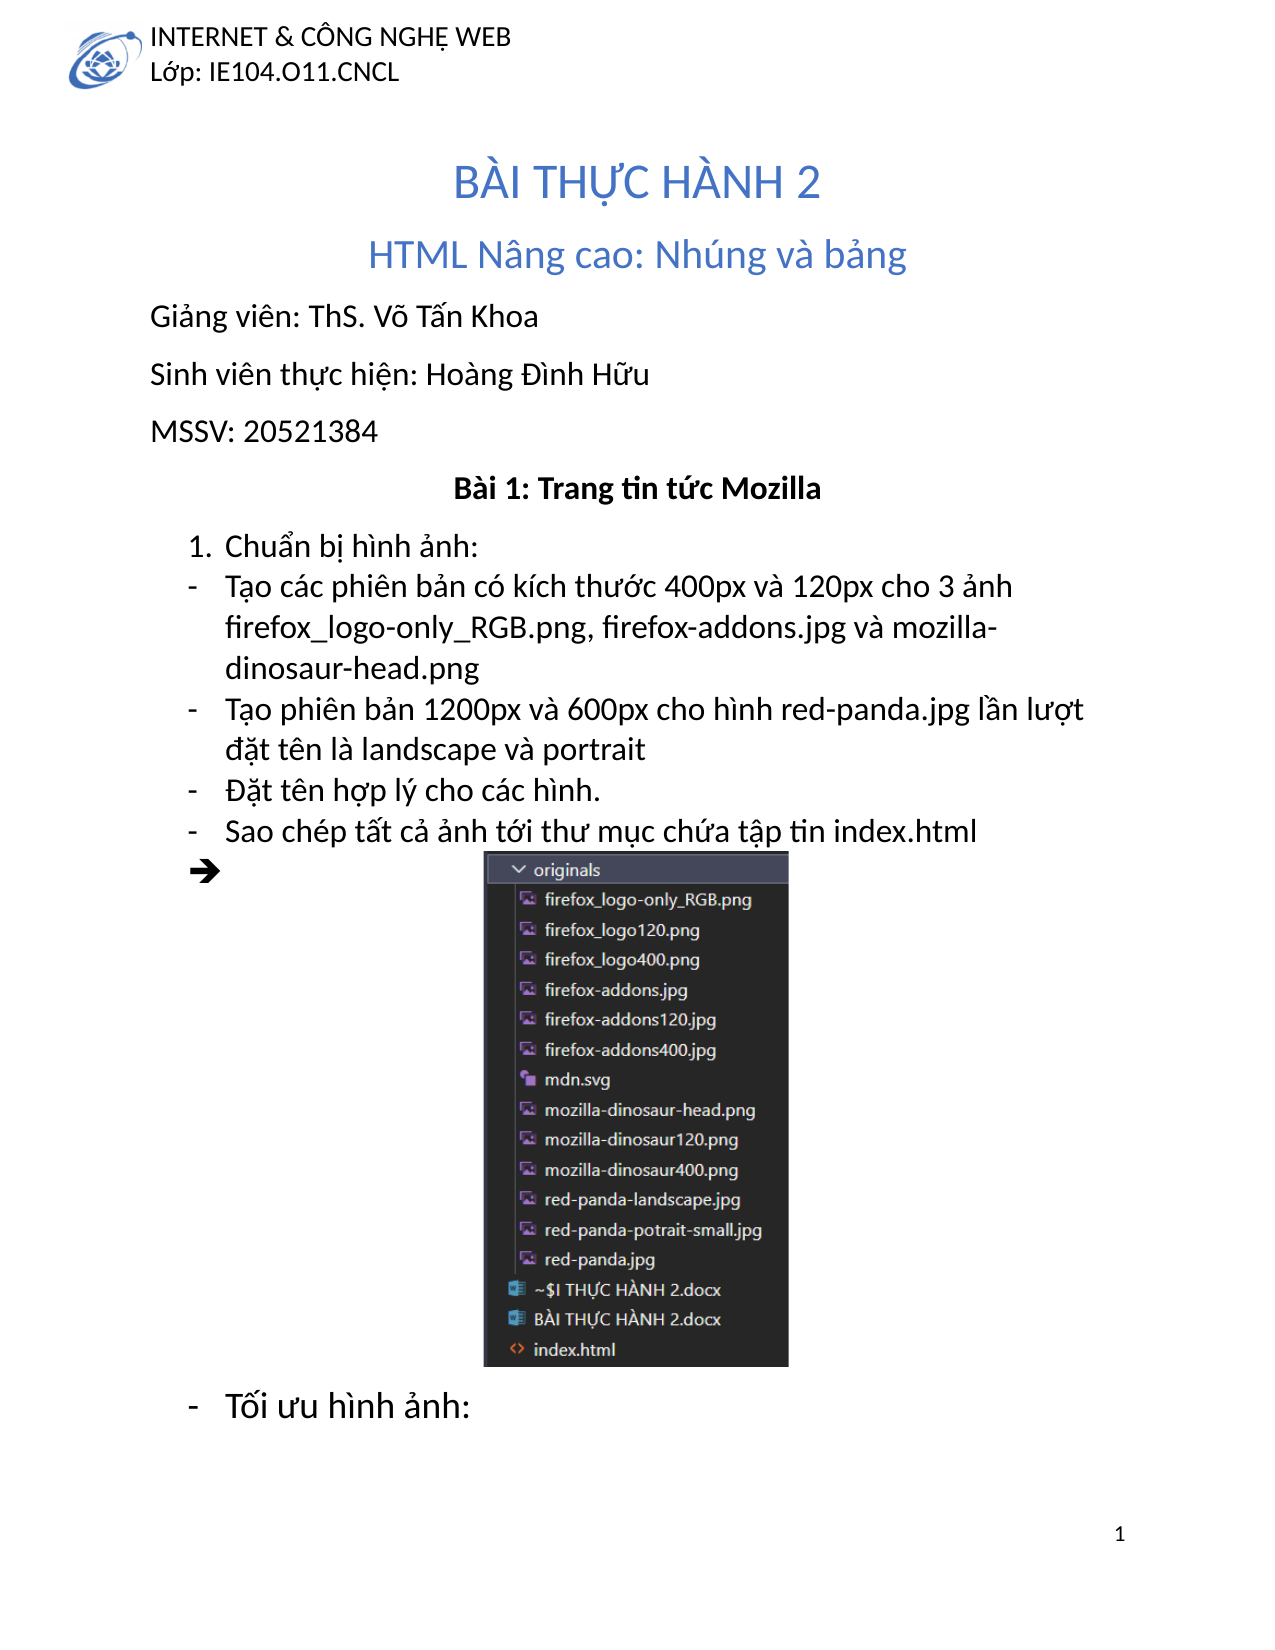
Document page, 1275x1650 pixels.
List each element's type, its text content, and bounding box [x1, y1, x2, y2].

list Sao chép tất cả ảnh tới thư mục chứa tập tin index.html [187, 810, 1125, 851]
text MSSV: 20521384 [150, 410, 1125, 451]
list Tạo các phiên bản có kích thước 400px và 120px cho 3 ảnh firefox_logo-only_RGB.png, firefox-addons.jpg và mozilla-dinosaur-head.png [187, 566, 1125, 688]
list Chuẩn bị hình ảnh: [187, 525, 1125, 566]
list Tạo phiên bản 1200px và 600px cho hình red-panda.jpg lần lượt đặt tên là landscape và portrait [187, 688, 1125, 769]
text Bài 1: Trang tin tức Mozilla [150, 467, 1125, 508]
list Tối ưu hình ảnh: [187, 1382, 1125, 1428]
text HTML Nâng cao: Nhúng và bảng [150, 228, 1125, 278]
picture [482, 851, 789, 1365]
text Giảng viên: ThS. Võ Tấn Khoa [150, 295, 1125, 336]
picture [63, 21, 142, 94]
text BÀI THỰC HÀNH 2 [150, 150, 1125, 211]
list Đặt tên hợp lý cho các hình. [187, 769, 1125, 810]
text Sinh viên thực hiện: Hoàng Đình Hữu [150, 353, 1125, 393]
